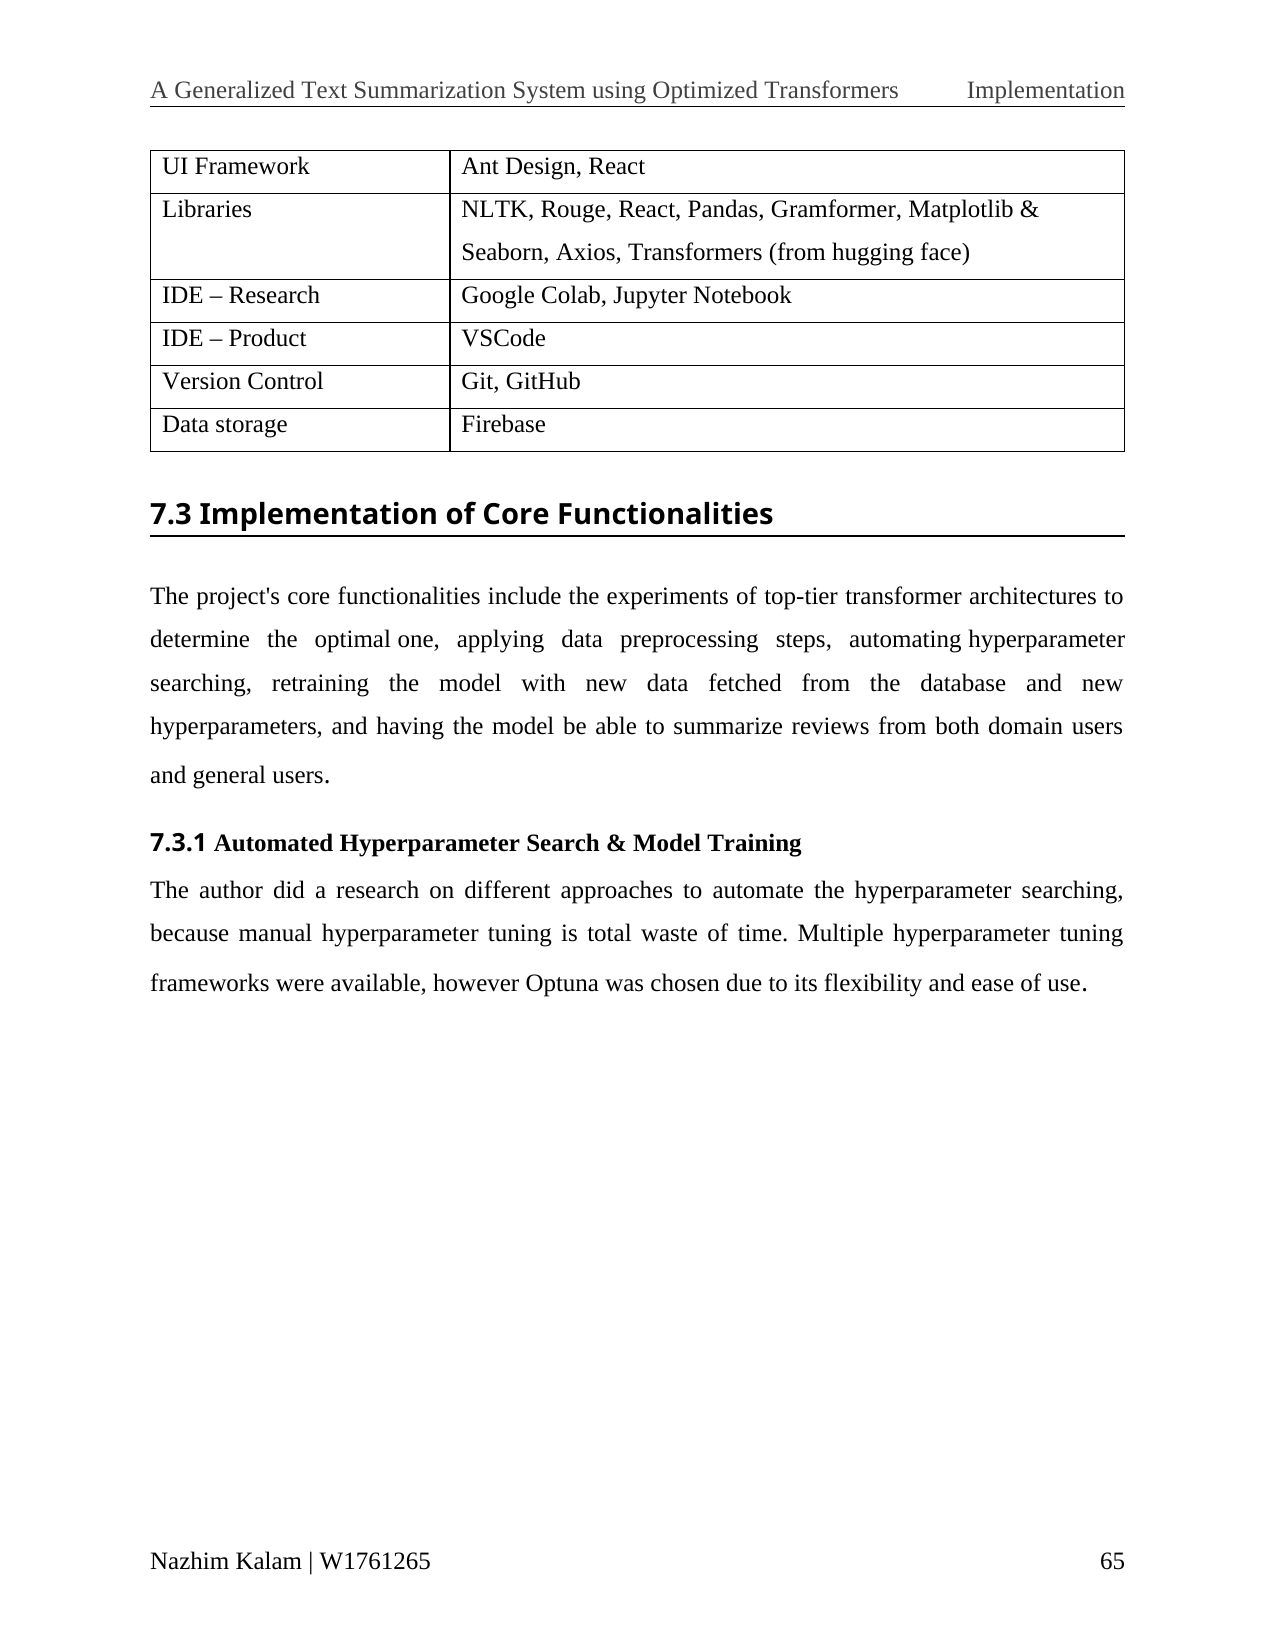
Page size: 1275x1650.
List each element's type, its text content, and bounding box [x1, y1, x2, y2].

subtitle 7.3 Implementation of Core Functionalities [150, 493, 1125, 535]
table_cell IDE – Research [151, 280, 449, 322]
table_cell Firebase [451, 409, 1124, 451]
text The author did a research on different approaches to automate the hyperparameter searching, because manual hyperparameter tuning is total waste of time. Multiple hyperparameter tuning frameworks were available, however Optuna was chosen due to its flexibility and ease of use. [150, 875, 1125, 998]
table_cell Libraries [151, 194, 449, 279]
table_cell VSCode [451, 323, 1124, 365]
table_cell UI Framework [151, 151, 449, 193]
table_cell Google Colab, Jupyter Notebook [451, 280, 1124, 322]
text The project's core functionalities include the experiments of top-tier transformer architectures to determine the optimal one, applying data preprocessing steps, automating hyperparameter searching, retraining the model with new data fetched from the database and new hyperparameters, and having the model be able to summarize reviews from both domain users and general users. [150, 581, 1125, 791]
table_cell Version Control [151, 366, 449, 408]
table_cell Git, GitHub [451, 366, 1124, 408]
table_cell Ant Design, React [451, 151, 1124, 193]
table_cell NLTK, Rouge, React, Pandas, Gramformer, Matplotlib & Seaborn, Axios, Transformers (from hugging face) [451, 194, 1124, 279]
table_cell Data storage [151, 409, 449, 451]
subtitle 7.3.1 Automated Hyperparameter Search & Model Training [150, 824, 1125, 858]
table_cell IDE – Product [151, 323, 449, 365]
